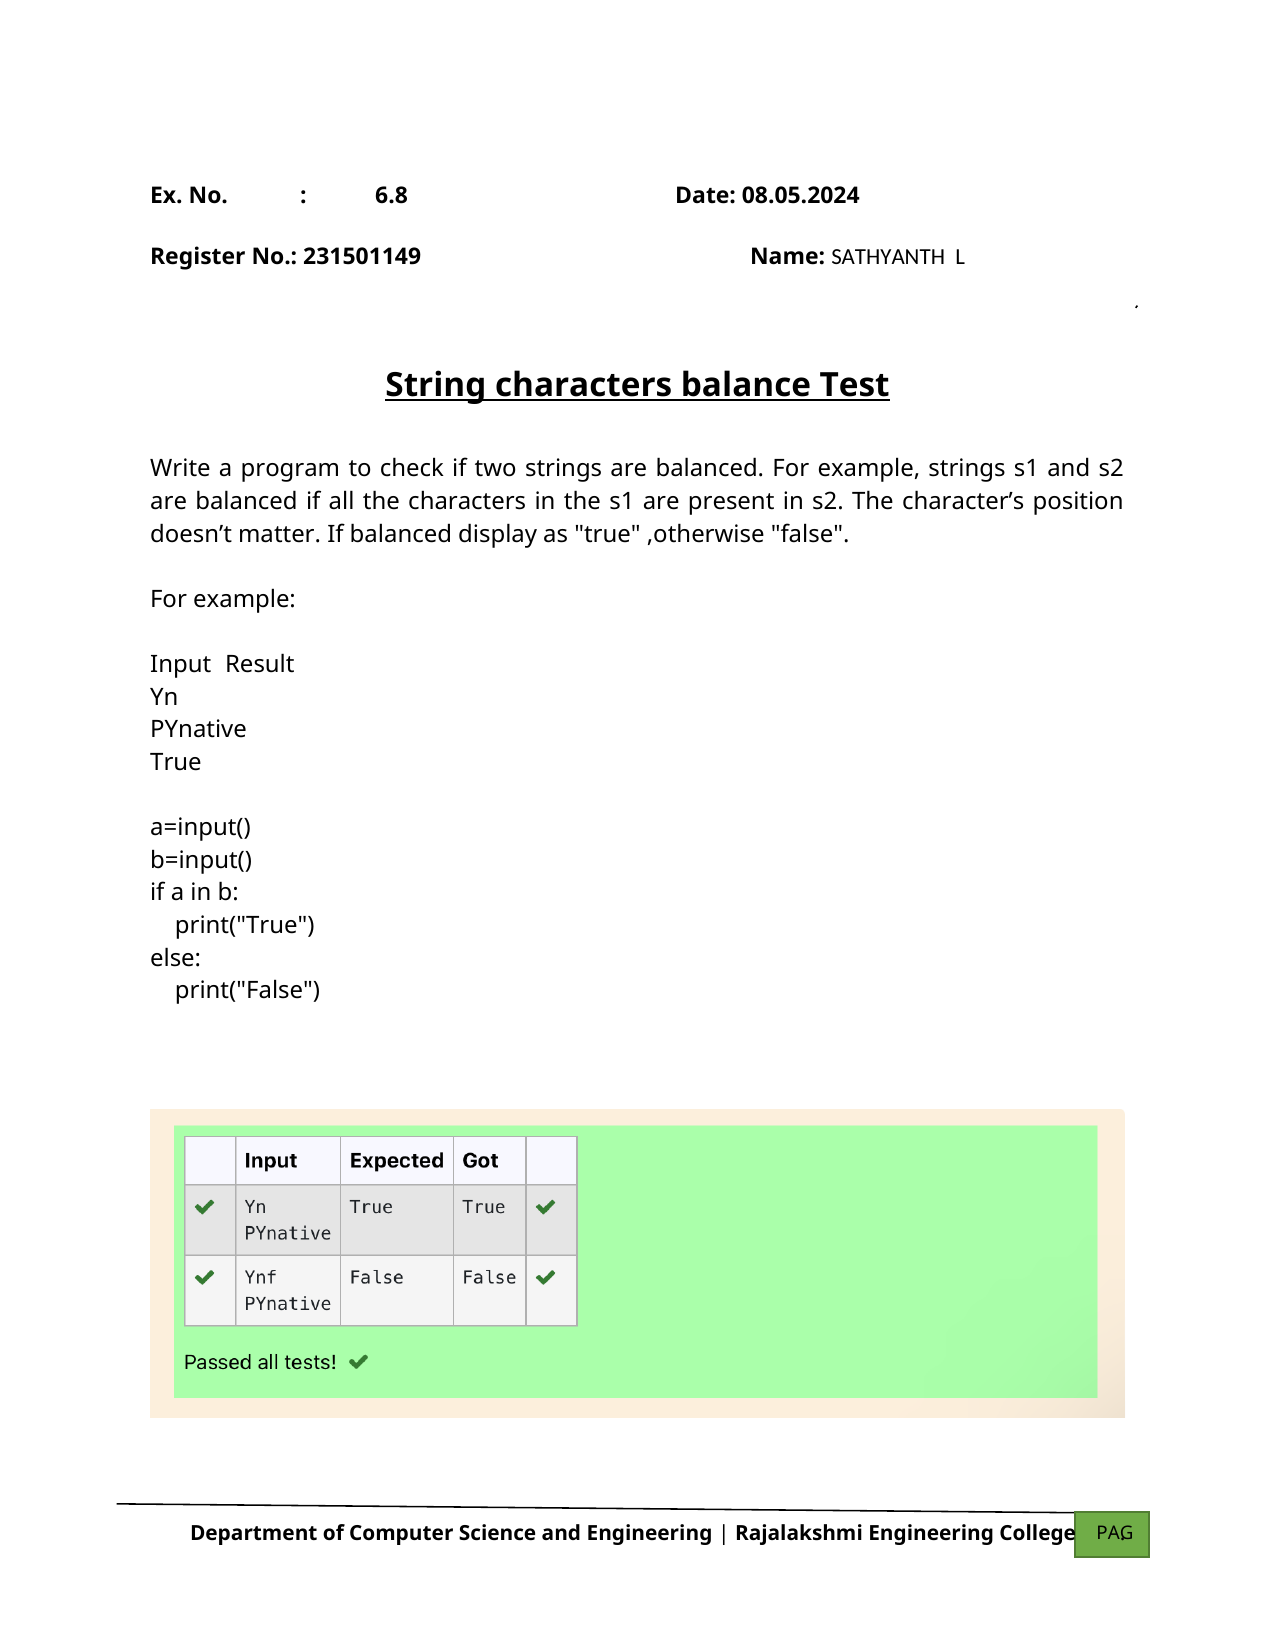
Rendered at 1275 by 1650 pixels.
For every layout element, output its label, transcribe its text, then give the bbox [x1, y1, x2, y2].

text else: [150, 940, 1125, 973]
text For example: [150, 582, 1125, 614]
text Register No.: 231501149 Name: SATHYANTH L [150, 239, 1125, 271]
text Write a program to check if two strings are balanced. For example, strings s1 and s2 are balanced if all the characters in the s1 are present in s2. The character’s position doesn’t matter. If balanced display as "true" ,otherwise "false". [150, 451, 1125, 549]
text b=input() [150, 842, 1125, 875]
text PYnative [150, 712, 1125, 745]
text print("True") [150, 908, 1125, 940]
text Input Result [150, 647, 1125, 679]
picture [150, 1103, 1125, 1418]
text if a in b: [150, 875, 1125, 908]
text Yn [150, 679, 1125, 712]
text a=input() [150, 810, 1125, 842]
text Ex. No. : 6.8 Date: 08.05.2024 [150, 179, 1125, 210]
text String characters balance Test [150, 360, 1125, 406]
text True [150, 745, 1125, 777]
text print("False") [150, 973, 1125, 1006]
